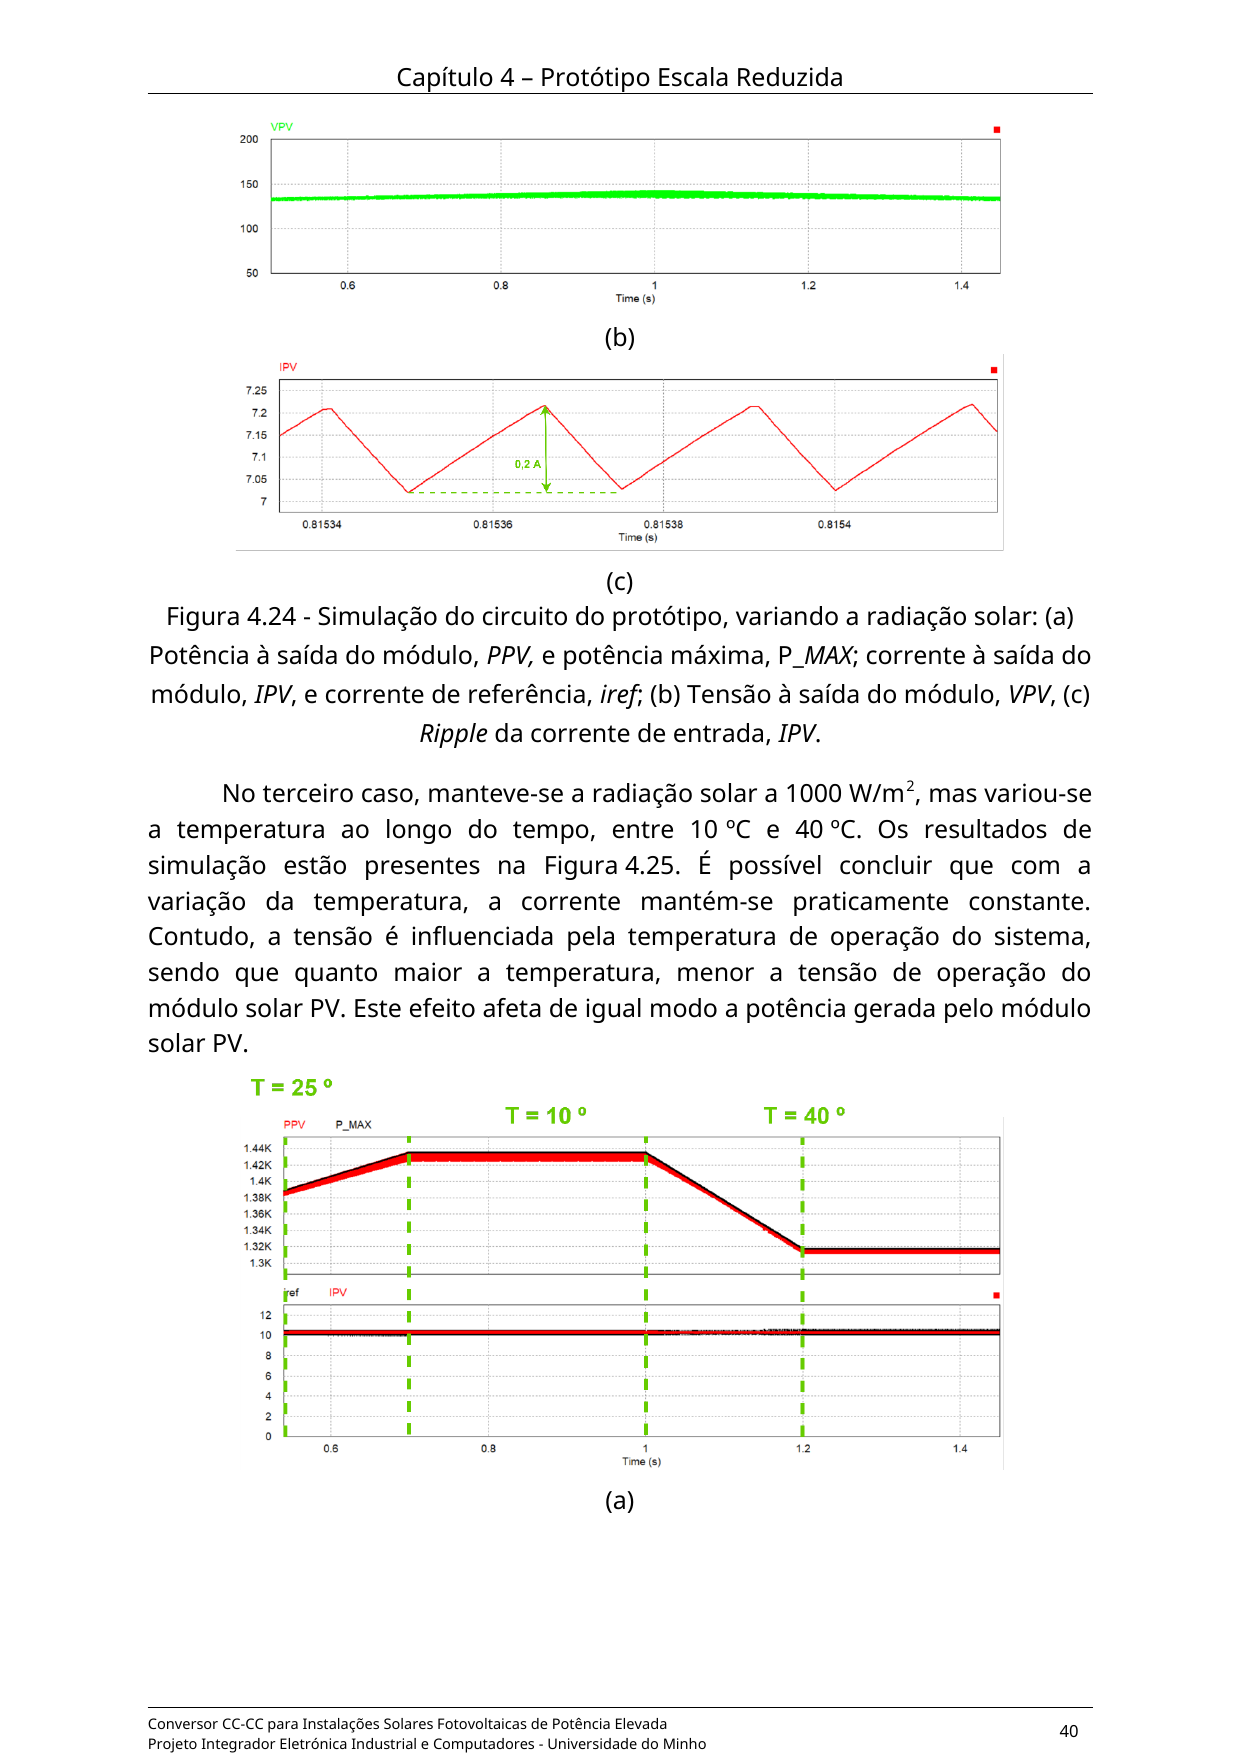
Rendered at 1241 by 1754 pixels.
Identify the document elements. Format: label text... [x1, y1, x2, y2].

table_header [148, 1062, 1092, 1483]
table_cell [148, 355, 1092, 563]
table_cell (a) [148, 1483, 1092, 1518]
picture [235, 354, 1004, 551]
table_cell (b) [148, 319, 1092, 355]
table_cell (c) [148, 563, 1092, 598]
picture [235, 1061, 1004, 1471]
picture [235, 118, 1004, 307]
table_cell [148, 118, 1092, 319]
